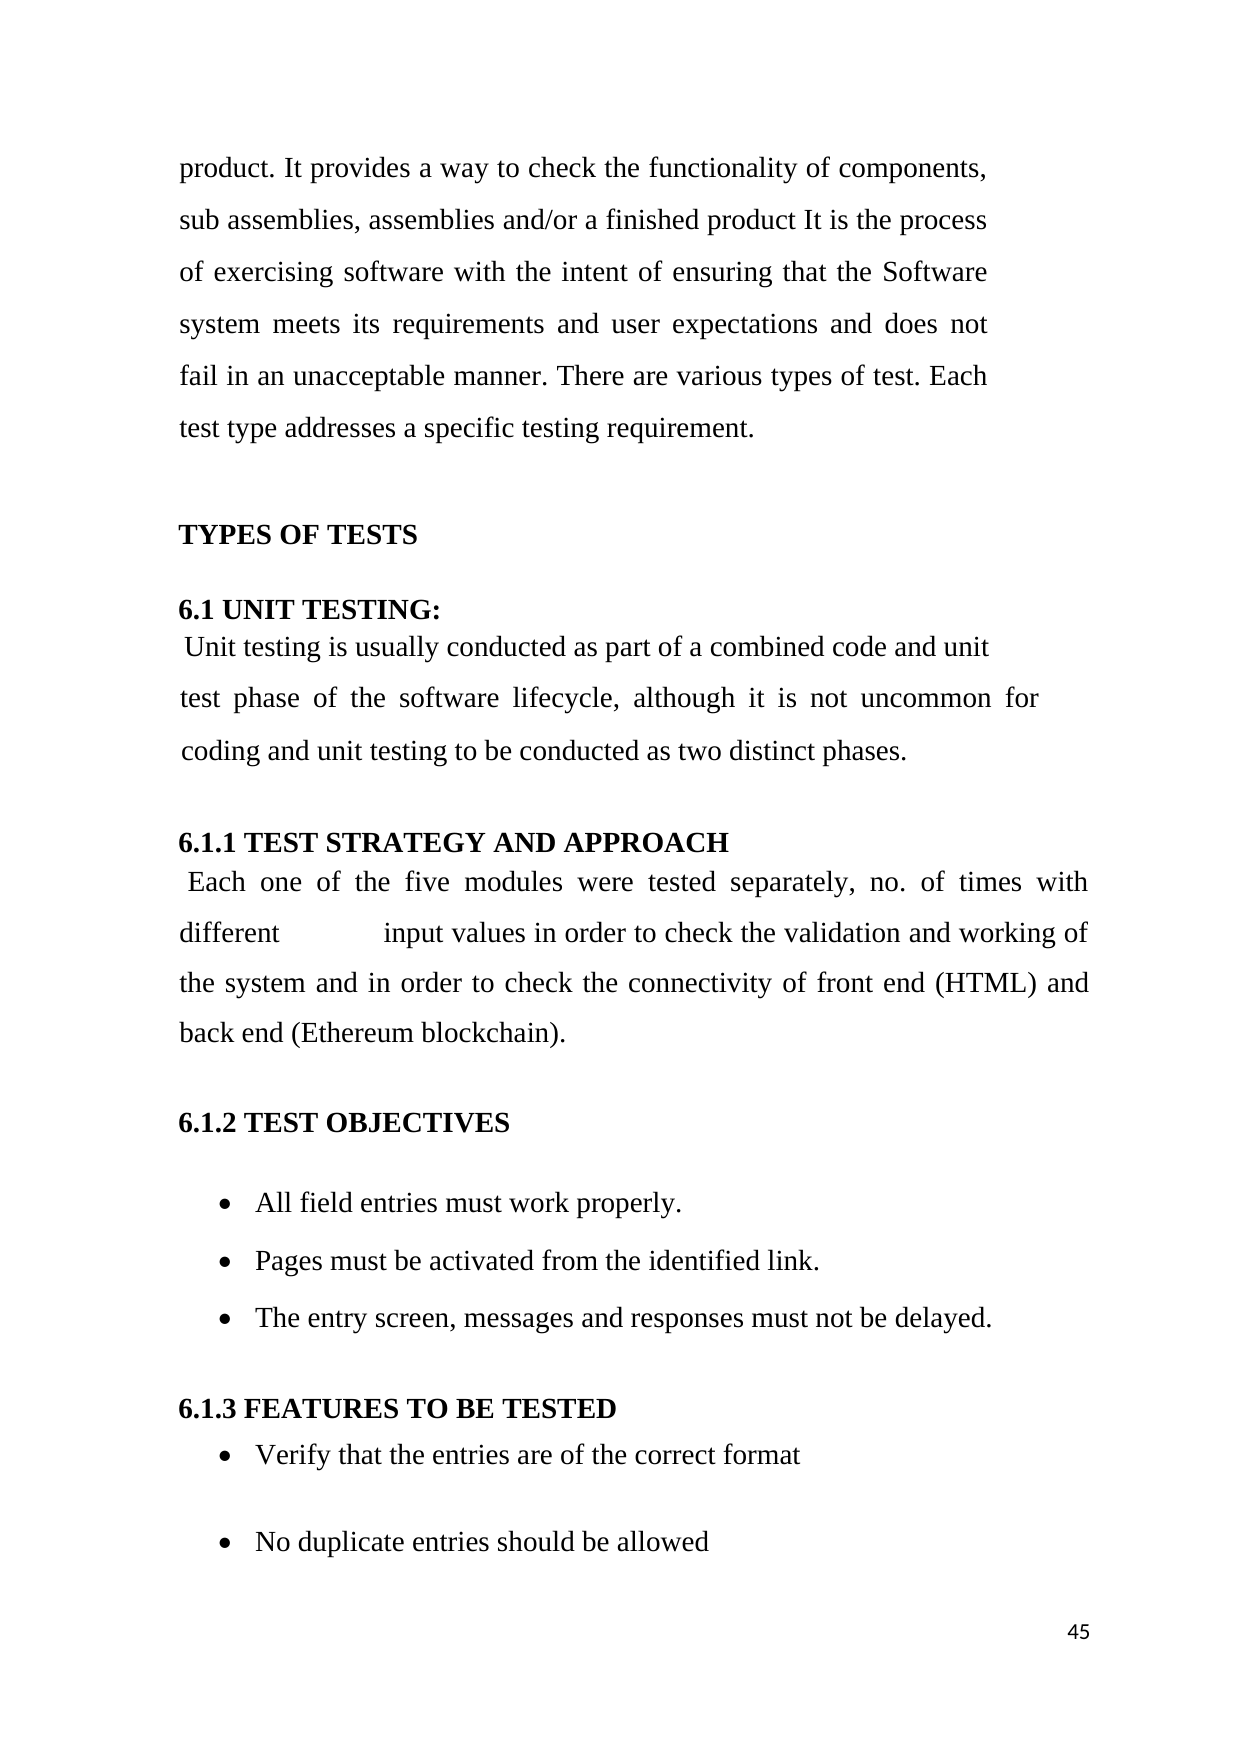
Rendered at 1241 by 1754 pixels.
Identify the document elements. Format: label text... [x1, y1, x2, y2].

list All field entries must work properly. [217, 1184, 1076, 1220]
list Pages must be activated from the identified link. [217, 1242, 1076, 1277]
text 6.1 UNIT TESTING: [178, 592, 1090, 625]
list The entry screen, messages and responses must not be delayed. [217, 1299, 1076, 1335]
text TYPES OF TESTS [178, 517, 1090, 550]
text 6.1.2 TEST OBJECTIVES [178, 1105, 1090, 1139]
text 6.1.3 FEATURES TO BE TESTED [178, 1392, 1090, 1425]
text 6.1.1 TEST STRATEGY AND APPROACH [178, 825, 1090, 859]
list Verify that the entries are of the correct format [217, 1436, 1076, 1471]
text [178, 150, 988, 443]
text Unit testing is usually conducted as part of a combined code and unit [150, 629, 989, 662]
text test phase of the software lifecycle, although it is not uncommon for coding and unit testing to be conducted as two distinct phases. [180, 680, 1040, 766]
list No duplicate entries should be allowed [217, 1523, 1076, 1559]
text Each one of the five modules were tested separately, no. of times with different input values in order to check the validation and working of the system and in order to check the connectivity of front end (HTML) and back end (Ethereum blockchain). [179, 864, 1090, 1049]
